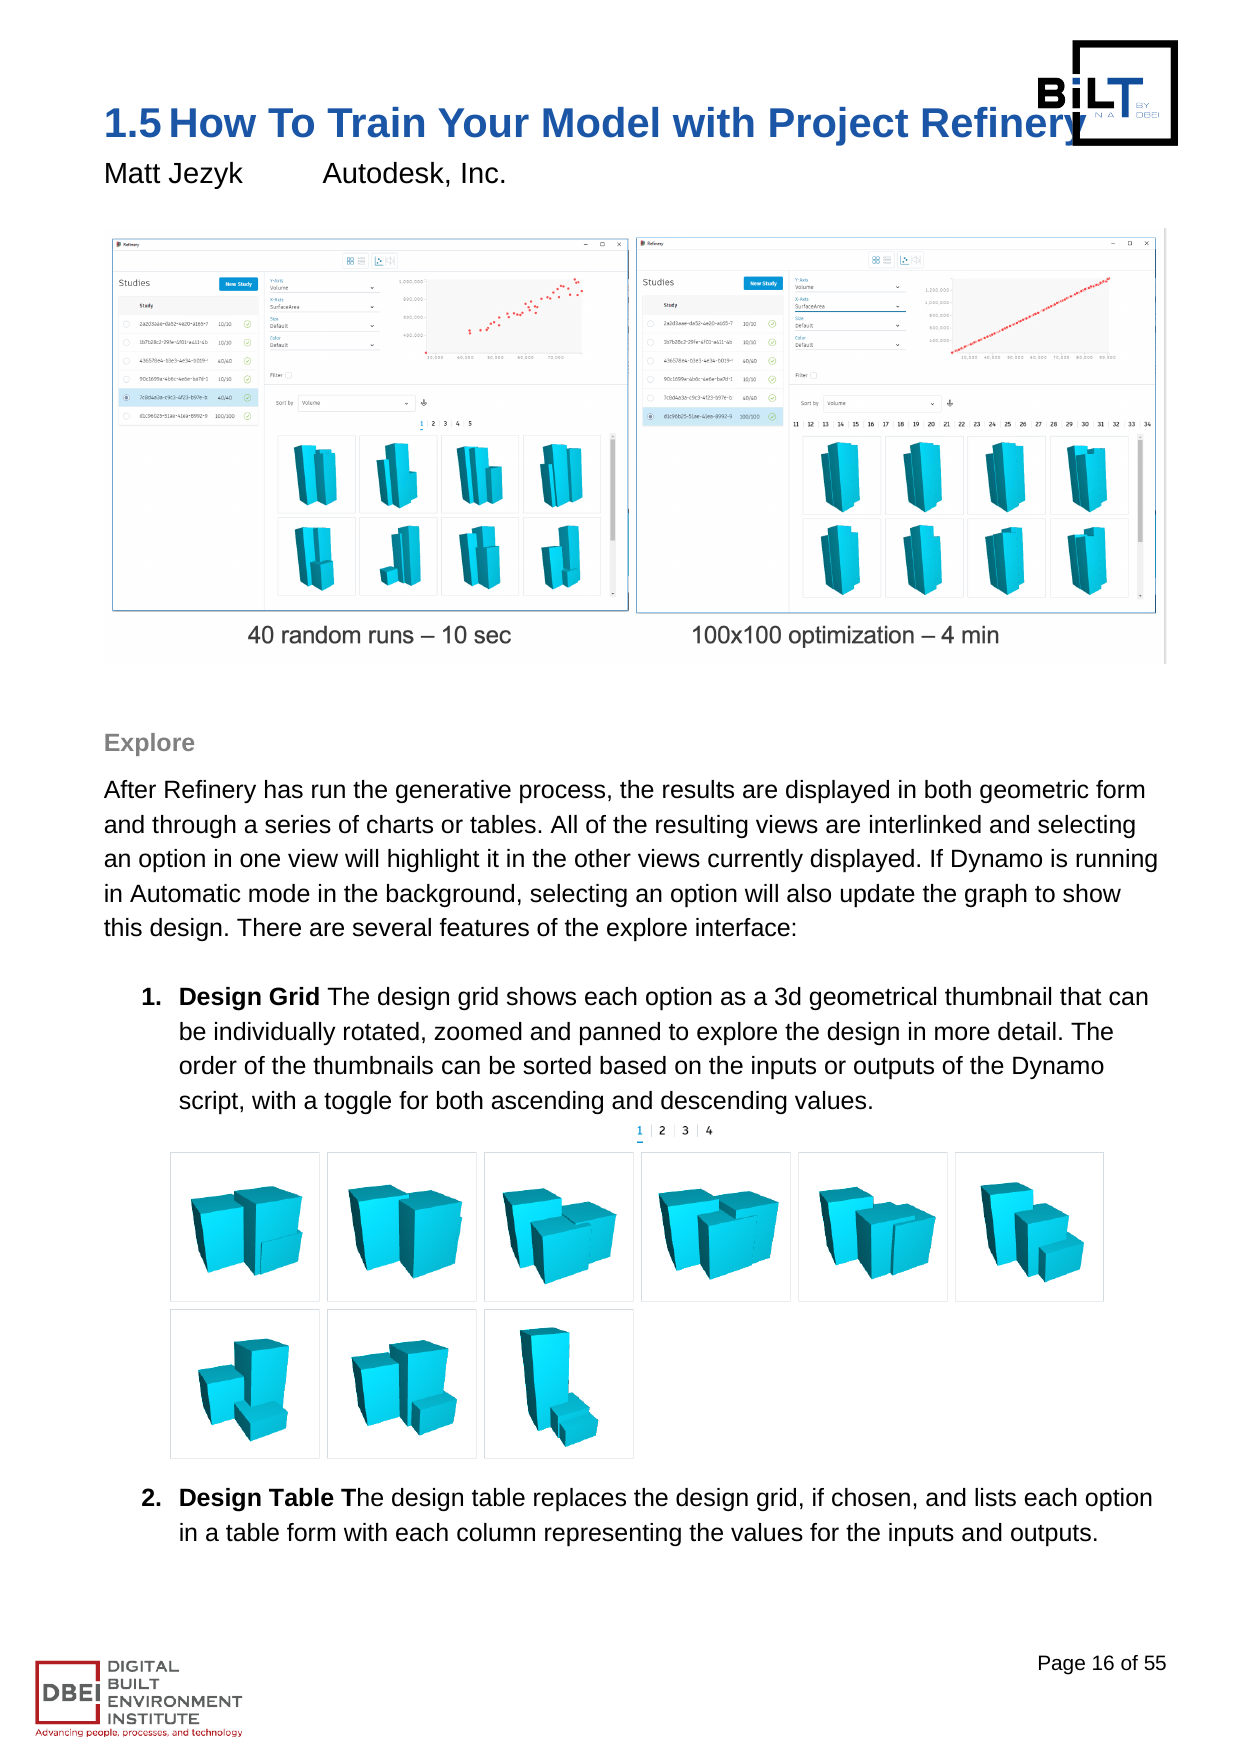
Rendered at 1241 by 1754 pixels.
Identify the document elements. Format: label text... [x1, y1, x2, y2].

list Design Table The design table replaces the design grid, if chosen, and lists each option in a table form with each column representing the values for the inputs and outputs. [141, 1483, 1167, 1546]
picture [165, 1120, 1105, 1478]
text After Refinery has run the generative process, the results are displayed in both geometric form and through a series of charts or tables. All of the resulting views are interlinked and selecting an option in one view will highlight it in the other views currently displayed. If Dynamo is running in Automatic mode in the background, selecting an option will also update the graph to show this design. There are several features of the explore interface: [103, 775, 1167, 942]
list Design Grid The design grid shows each option as a 3d geometrical thumbnail that can be individually rotated, zoomed and panned to explore the design in more detail. The order of the thumbnails can be sorted based on the inputs or outputs of the Dynamo script, with a toggle for both ascending and descending values. [141, 982, 1167, 1114]
picture [103, 228, 1167, 664]
picture [27, 1652, 243, 1740]
subtitle Explore [103, 728, 1167, 757]
picture [1031, 31, 1182, 154]
